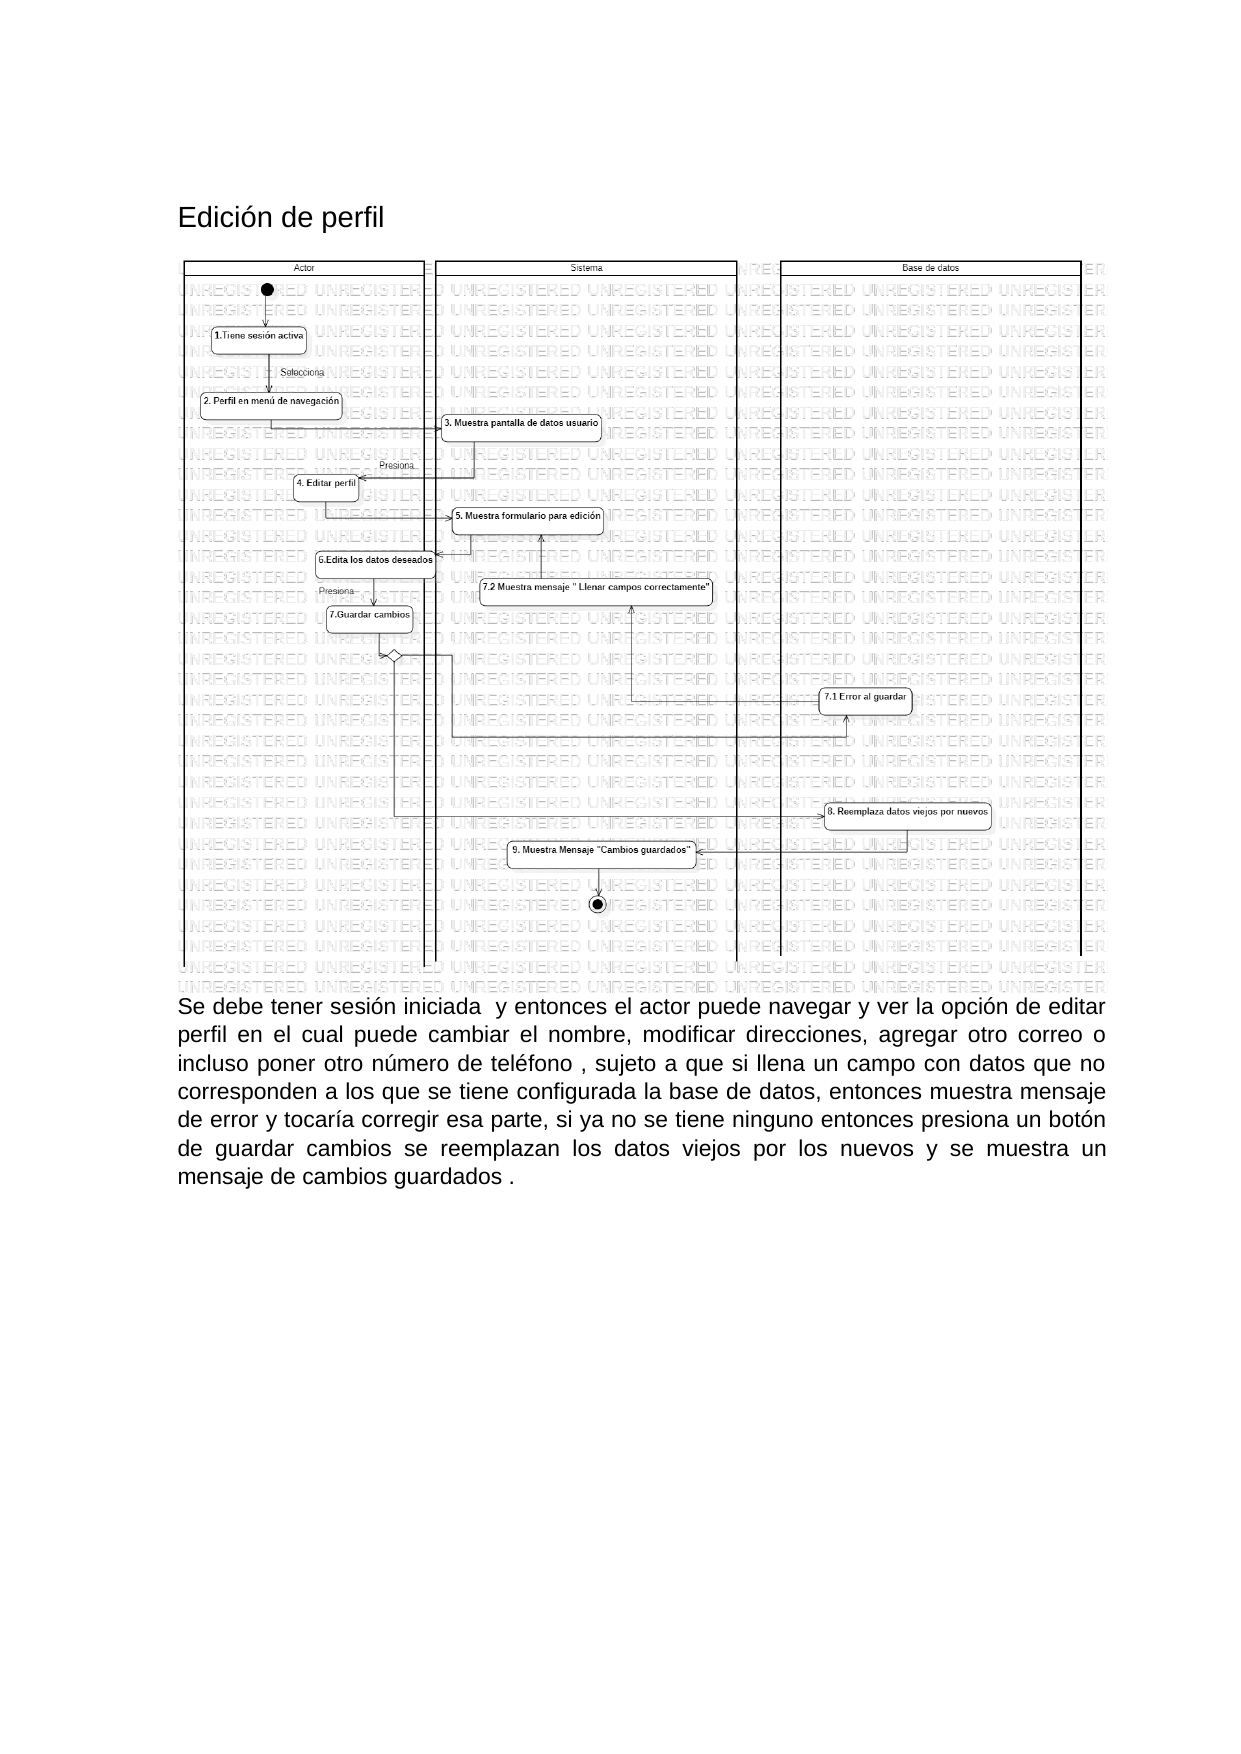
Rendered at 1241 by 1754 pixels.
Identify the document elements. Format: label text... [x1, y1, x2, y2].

text Edición de perfil [177, 200, 1107, 234]
text Se debe tener sesión iniciada y entonces el actor puede navegar y ver la opción de editar perfil en el cual puede cambiar el nombre, modificar direcciones, agregar otro correo o incluso poner otro número de teléfono , sujeto a que si llena un campo con datos que no corresponden a los que se tiene configurada la base de datos, entonces muestra mensaje de error y tocaría corregir esa parte, si ya no se tiene ninguno entonces presiona un botón de guardar cambios se reemplazan los datos viejos por los nuevos y se muestra un mensaje de cambios guardados . [177, 994, 1107, 1189]
picture [177, 254, 1108, 994]
